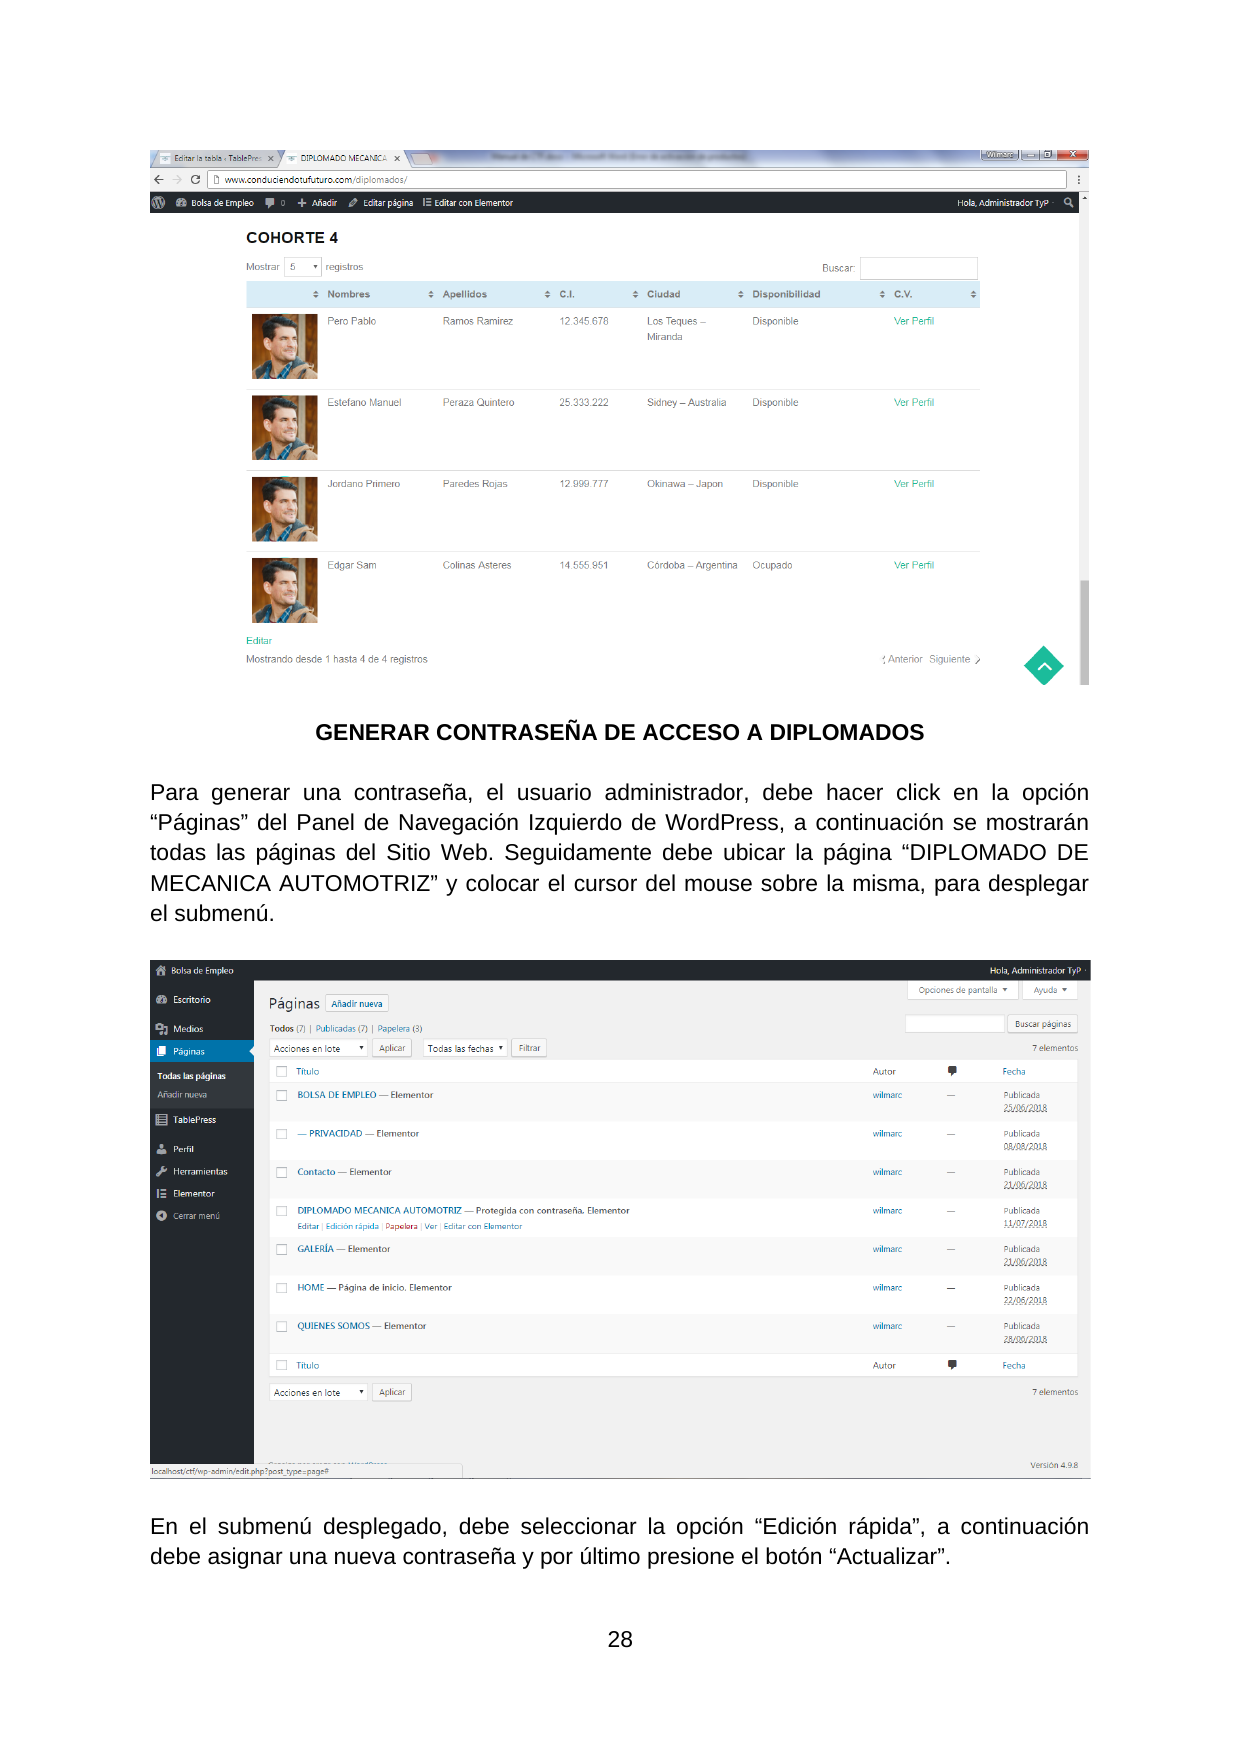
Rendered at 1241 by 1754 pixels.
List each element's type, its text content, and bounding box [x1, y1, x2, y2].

picture [157, 1047, 165, 1055]
text GENERAR CONTRASEÑA DE ACCESO A DIPLOMADOS [150, 718, 1090, 745]
text En el submenú desplegado, debe seleccionar la opción “Edición rápida”, a continuación debe asignar una nueva contraseña y por último presione el botón “Actualizar”. [150, 1513, 1090, 1569]
picture [150, 960, 1091, 1479]
text Para generar una contraseña, el usuario administrador, debe hacer click en la opción “Páginas” del Panel de Navegación Izquierdo de WordPress, a continuación se mostrarán todas las páginas del Sitio Web. Seguidamente debe ubicar la página “DIPLOMADO DE MECANICA AUTOMOTRIZ” y colocar el cursor del mouse sobre la misma, para desplegar el submenú. [150, 779, 1090, 926]
picture [150, 150, 1089, 685]
